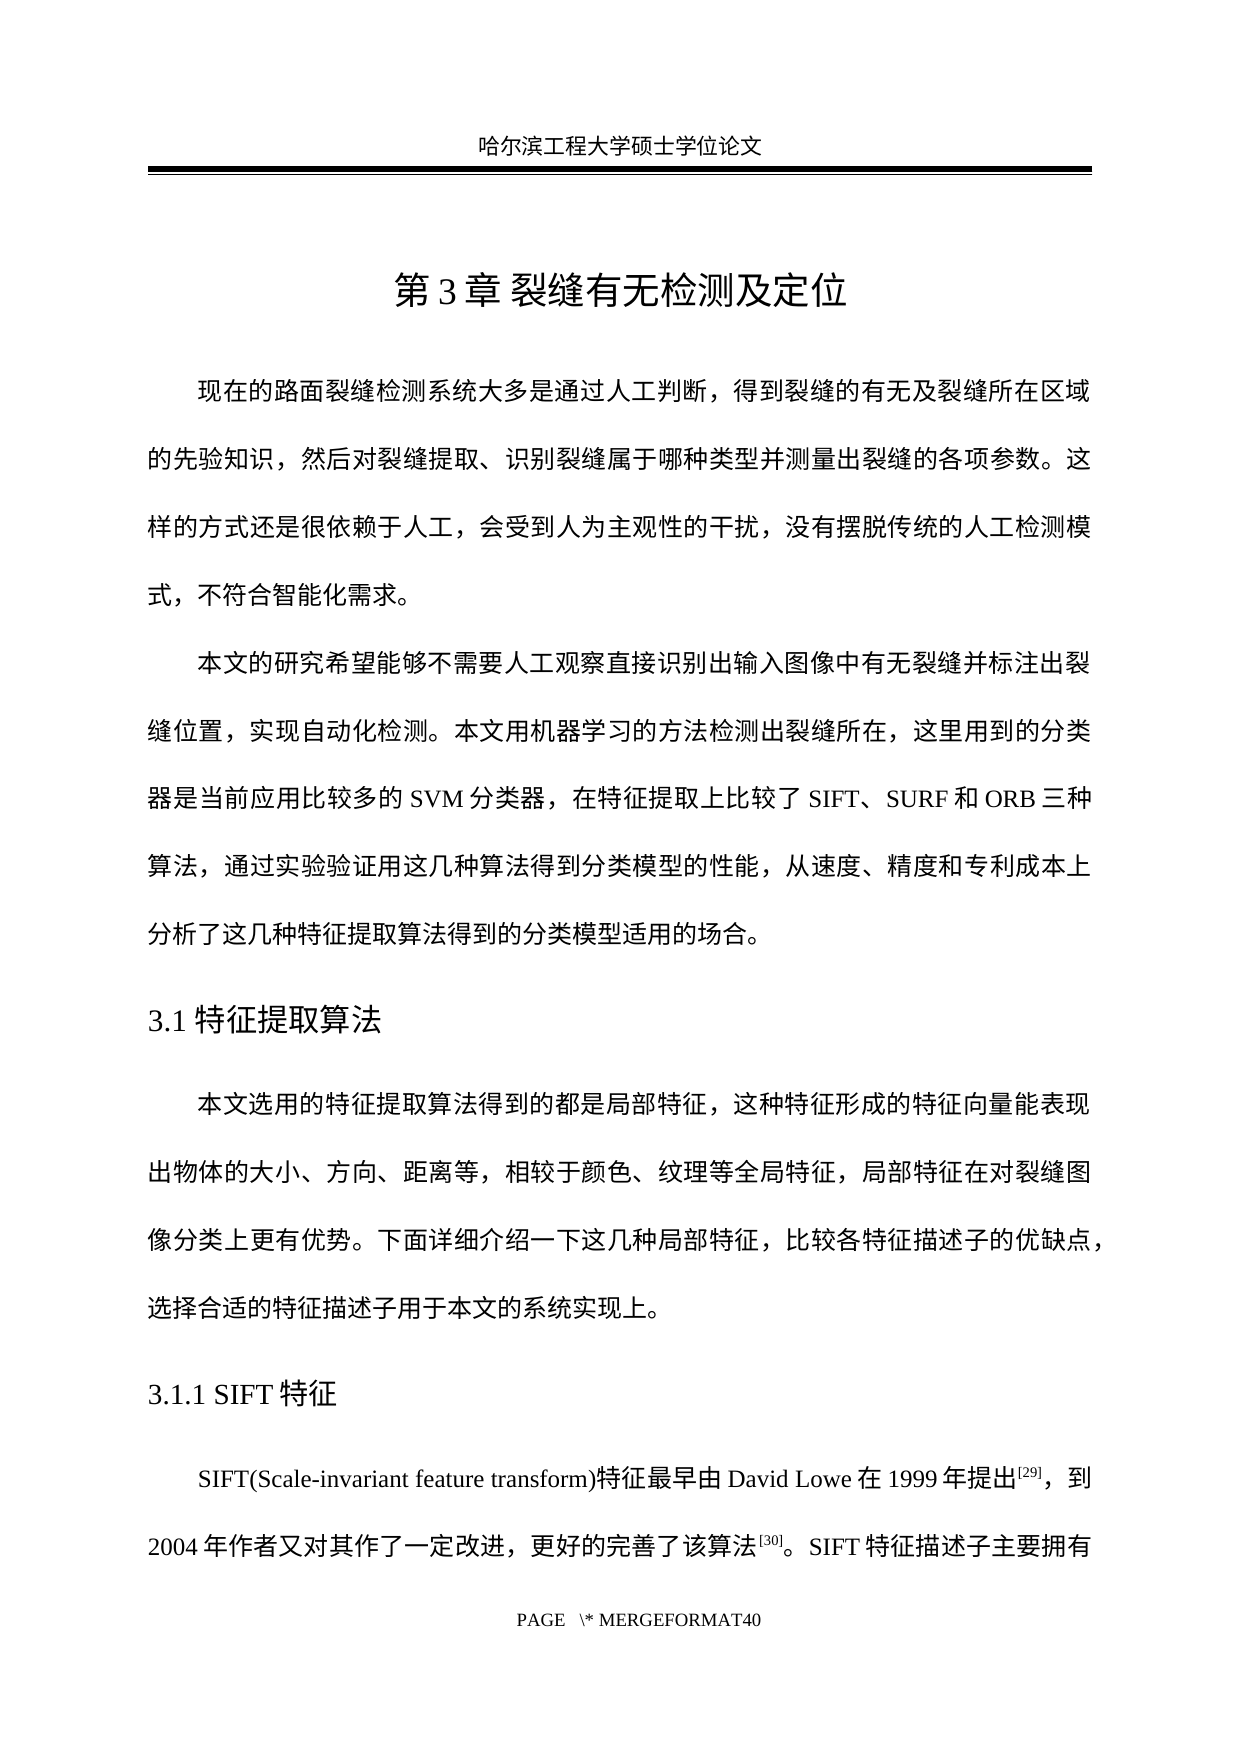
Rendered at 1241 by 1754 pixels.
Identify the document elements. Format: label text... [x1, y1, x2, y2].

subtitle 3.1 特征提取算法 [148, 984, 1092, 1052]
text 本文的研究希望能够不需要人工观察直接识别出输入图像中有无裂缝并标注出裂缝位置，实现自动化检测。本文用机器学习的方法检测出裂缝所在，这里用到的分类器是当前应用比较多的SVM分类器，在特征提取上比较了SIFT、SURF和ORB三种算法，通过实验验证用这几种算法得到分类模型的性能，从速度、精度和专利成本上分析了这几种特征提取算法得到的分类模型适用的场合。 [148, 627, 1092, 967]
subtitle 3.1.1 SIFT特征 [148, 1357, 1092, 1425]
subtitle 第3章 裂缝有无检测及定位 [148, 254, 1092, 322]
text 现在的路面裂缝检测系统大多是通过人工判断，得到裂缝的有无及裂缝所在区域的先验知识，然后对裂缝提取、识别裂缝属于哪种类型并测量出裂缝的各项参数。这样的方式还是很依赖于人工，会受到人为主观性的干扰，没有摆脱传统的人工检测模式，不符合智能化需求。 [148, 356, 1092, 627]
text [148, 1442, 1092, 1578]
text 本文选用的特征提取算法得到的都是局部特征，这种特征形成的特征向量能表现出物体的大小、方向、距离等，相较于颜色、纹理等全局特征，局部特征在对裂缝图像分类上更有优势。下面详细介绍一下这几种局部特征，比较各特征描述子的优缺点，选择合适的特征描述子用于本文的系统实现上。 [148, 1069, 1092, 1340]
